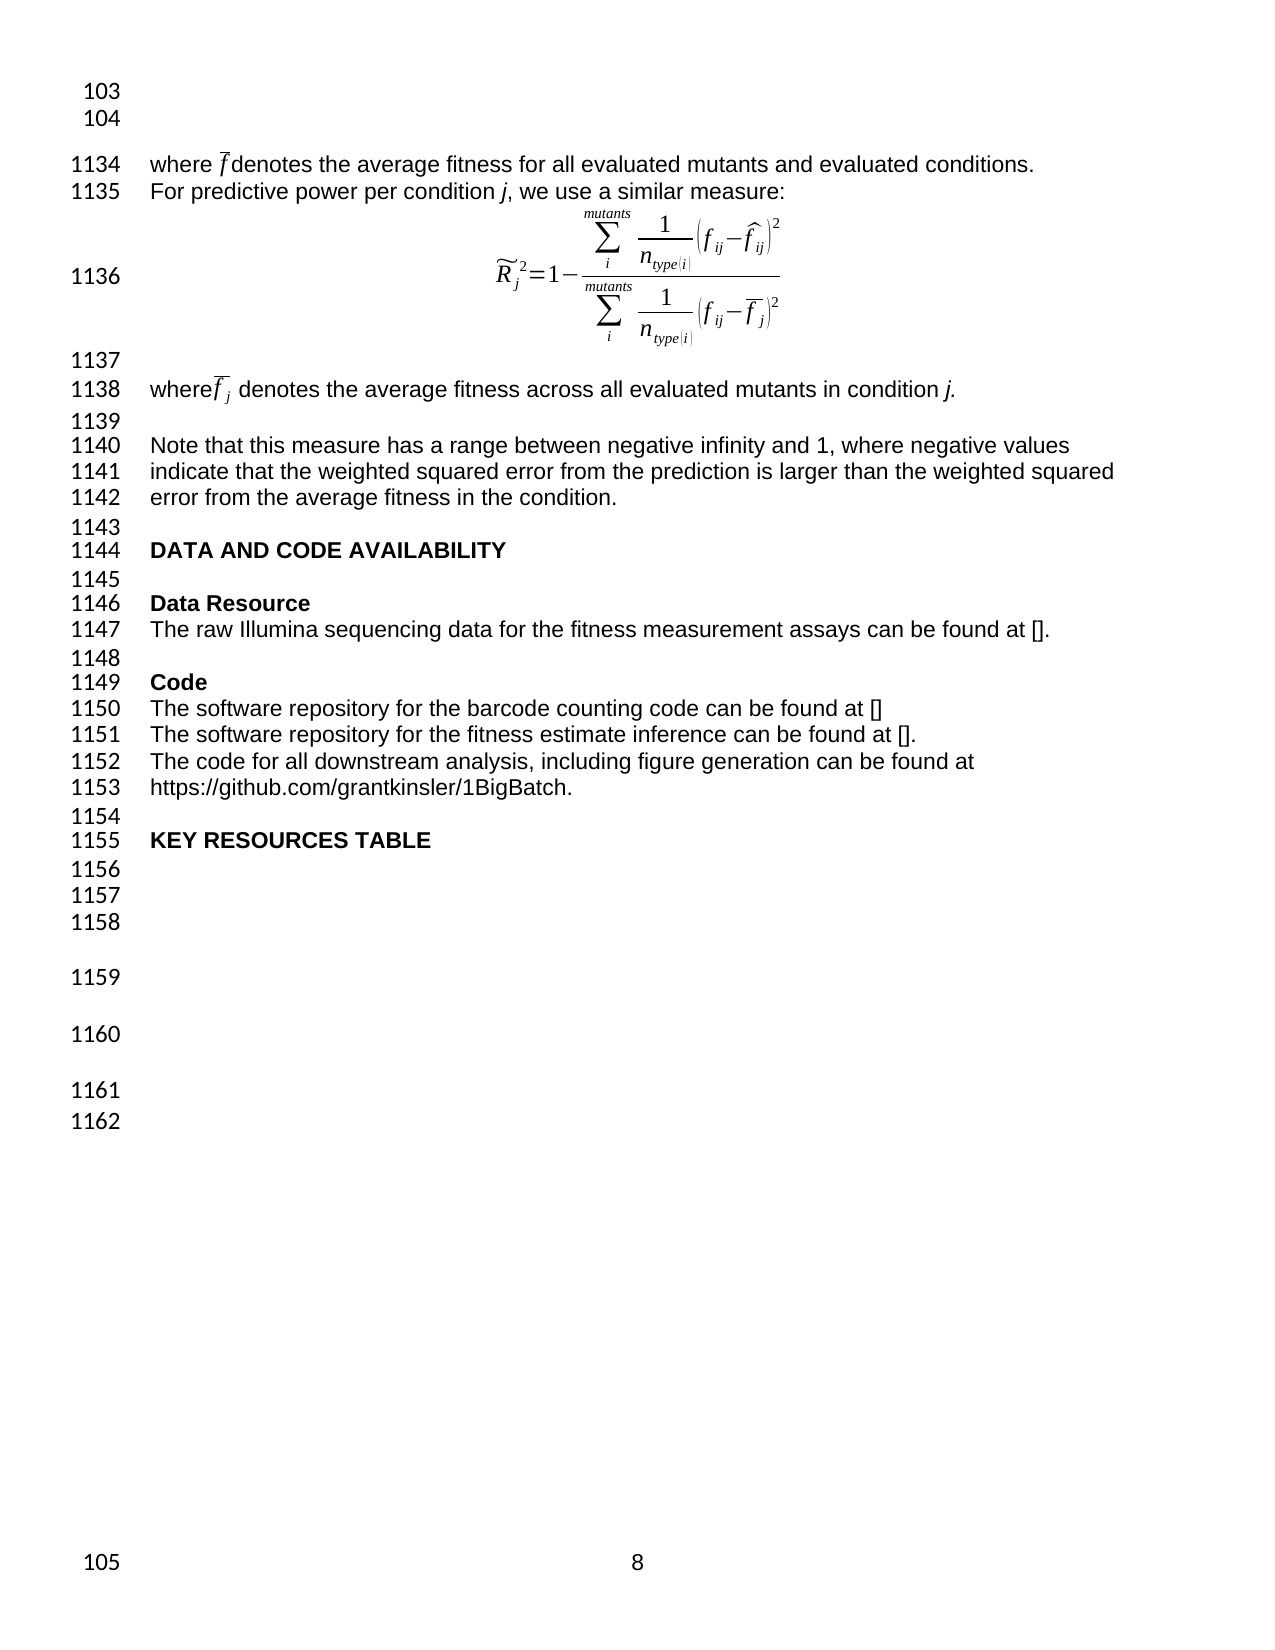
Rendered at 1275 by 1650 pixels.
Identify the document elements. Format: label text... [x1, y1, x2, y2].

text The software repository for the barcode counting code can be found at [] [150, 695, 1125, 721]
text DATA AND CODE AVAILABILITY [150, 537, 1125, 563]
text Note that this measure has a range between negative infinity and 1, where negative values indicate that the weighted squared error from the prediction is larger than the weighted squared error from the average fitness in the condition. [150, 432, 1125, 511]
text The raw Illumina sequencing data for the fitness measurement assays can be found at []. [150, 616, 1125, 642]
text Code [150, 669, 1125, 695]
text where denotes the average fitness across all evaluated mutants in condition j. [150, 374, 1125, 405]
text For predictive power per condition j, we use a similar measure: [150, 178, 1125, 204]
text Data Resource [150, 590, 1125, 616]
text The software repository for the fitness estimate inference can be found at []. [150, 721, 1125, 748]
text The code for all downstream analysis, including figure generation can be found at https://github.com/grantkinsler/1BigBatch. [150, 748, 1125, 801]
text where denotes the average fitness for all evaluated mutants and evaluated conditions. [150, 150, 1125, 178]
text KEY RESOURCES TABLE [150, 827, 1125, 853]
